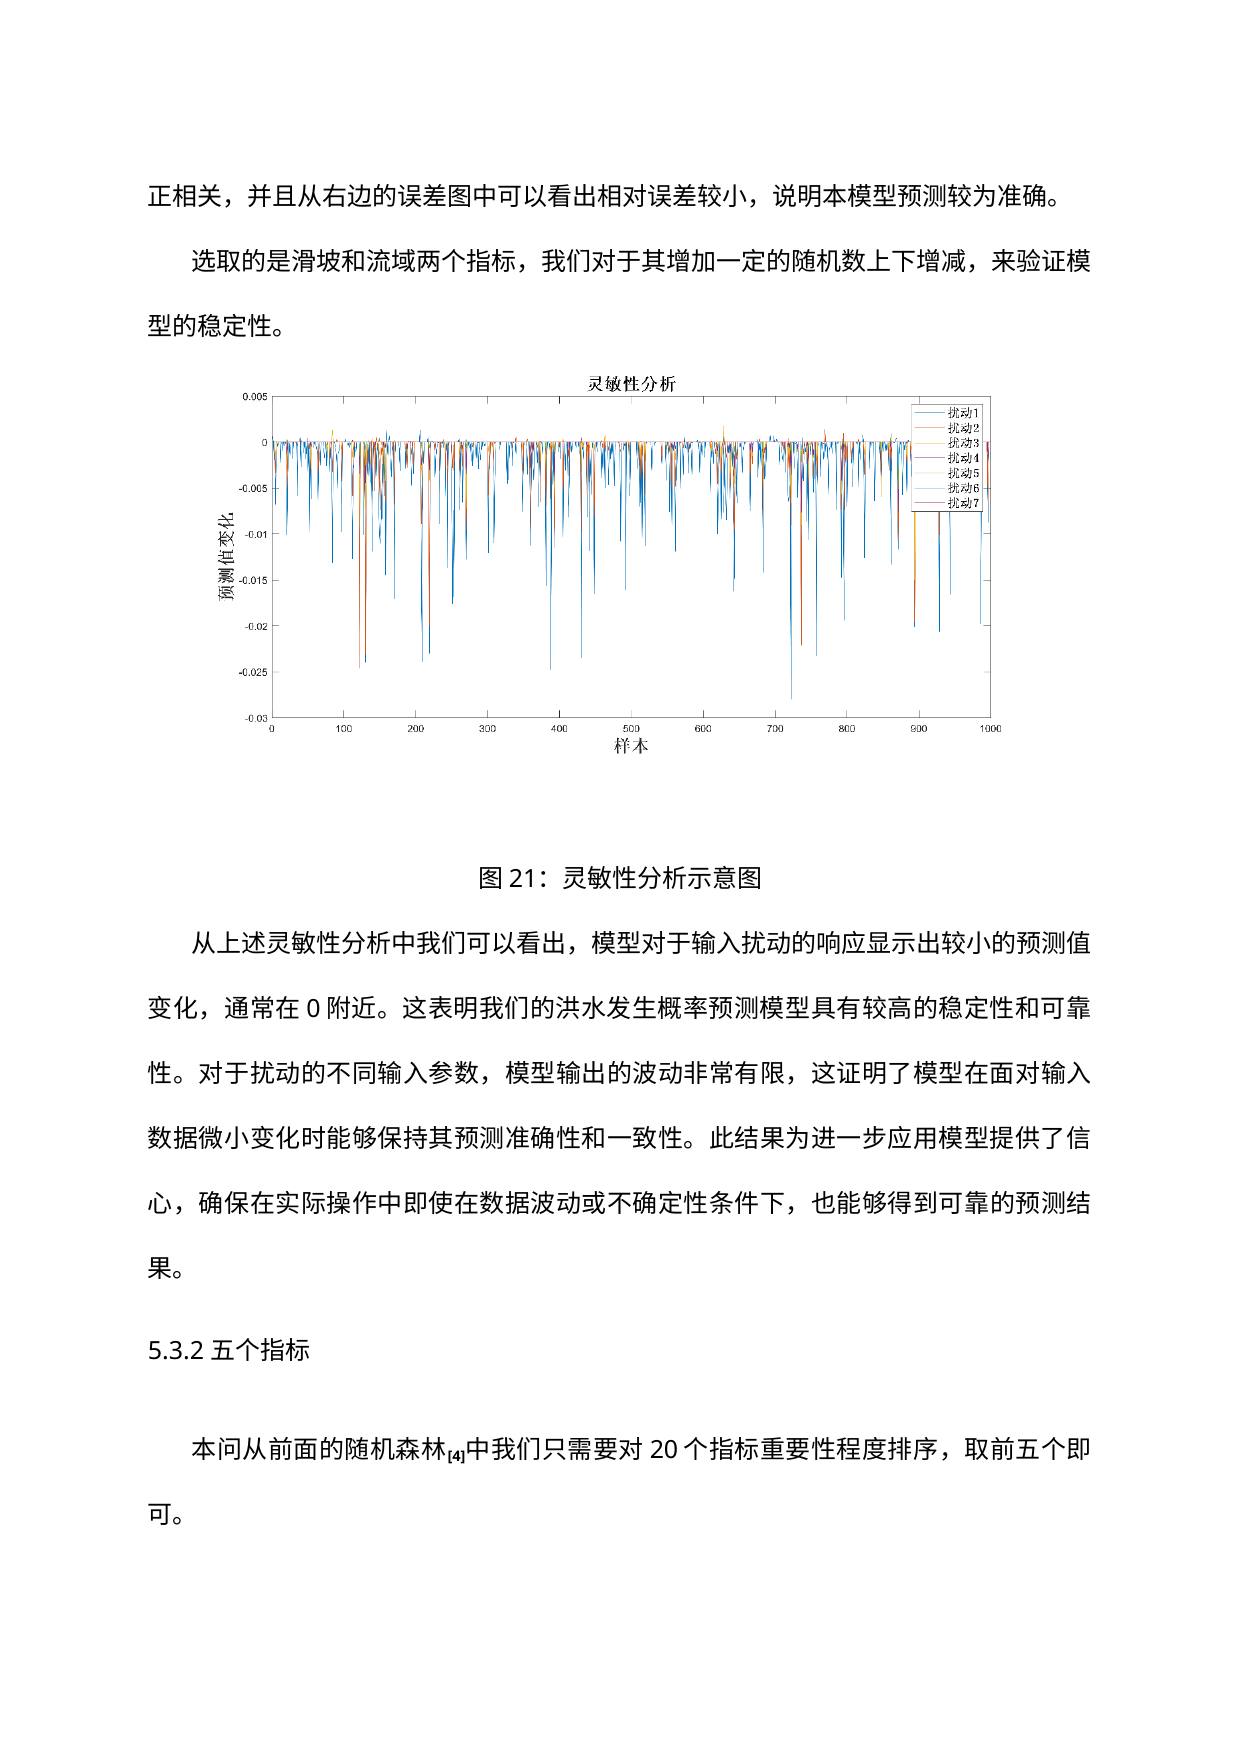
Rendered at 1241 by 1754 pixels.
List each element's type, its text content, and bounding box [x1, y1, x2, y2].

text 选取的是滑坡和流域两个指标，我们对于其增加一定的随机数上下增减，来验证模型的稳定性。 [148, 227, 1092, 357]
text 从上述灵敏性分析中我们可以看出，模型对于输入扰动的响应显示出较小的预测值变化，通常在0附近。这表明我们的洪水发生概率预测模型具有较高的稳定性和可靠性。对于扰动的不同输入参数，模型输出的波动非常有限，这证明了模型在面对输入数据微小变化时能够保持其预测准确性和一致性。此结果为进一步应用模型提供了信心，确保在实际操作中即使在数据波动或不确定性条件下，也能够得到可靠的预测结果。 [148, 909, 1092, 1299]
text 本问从前面的随机森林[4]中我们只需要对20个指标重要性程度排序，取前五个即可。 [148, 1415, 1092, 1545]
text 图 21：灵敏性分析示意图 [148, 844, 1092, 909]
text 5.3.2 五个指标 [148, 1316, 1092, 1381]
picture [151, 366, 1078, 760]
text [148, 162, 1092, 227]
